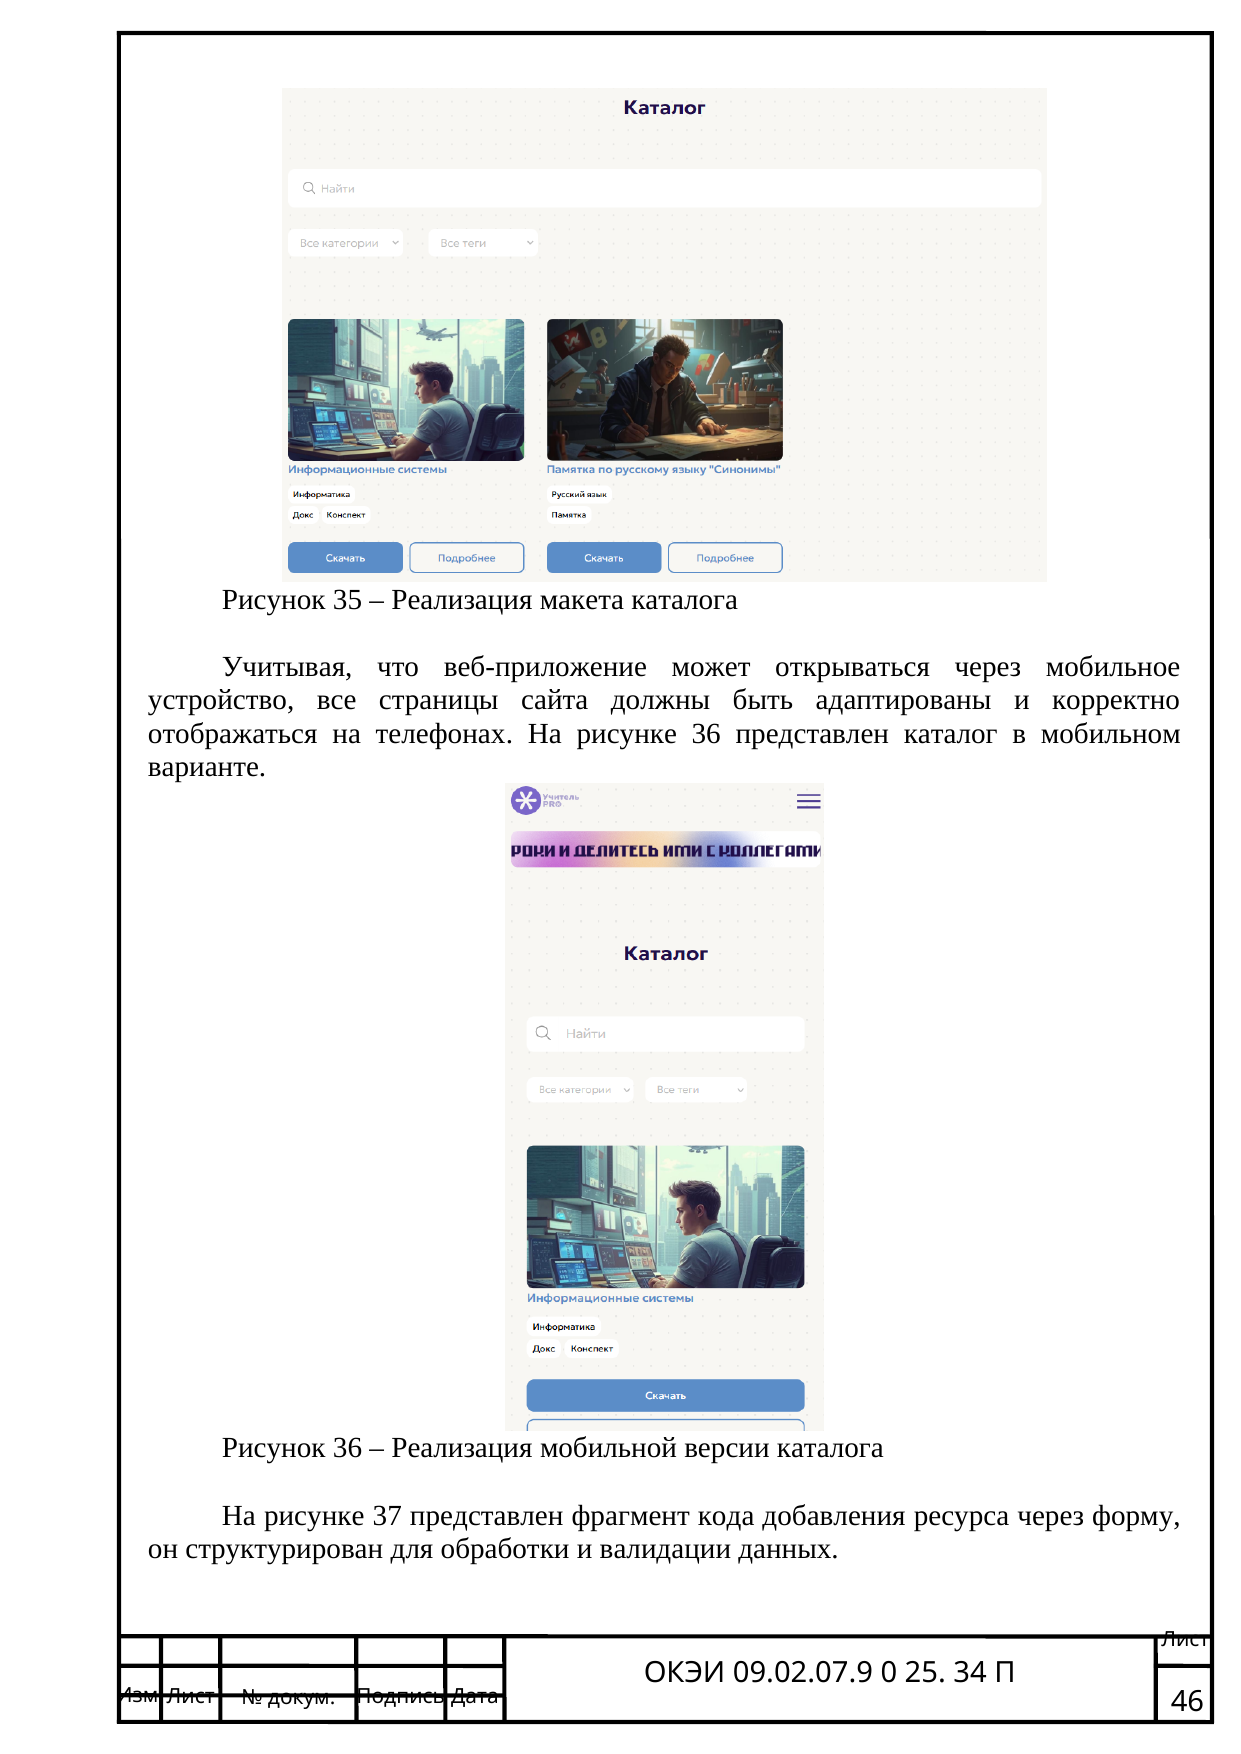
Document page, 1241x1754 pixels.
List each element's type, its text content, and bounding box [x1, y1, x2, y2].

text Рисунок 36 – Реализация мобильной версии каталога [148, 1431, 1181, 1464]
text Учитывая, что веб-приложение может открываться через мобильное устройство, все страницы сайта должны быть адаптированы и корректно отображаться на телефонах. На рисунке 36 представлен каталог в мобильном варианте. [148, 649, 1181, 783]
picture [505, 783, 824, 1431]
text Рисунок 35 – Реализация макета каталога [148, 582, 1181, 615]
picture [282, 88, 1047, 582]
text На рисунке 37 представлен фрагмент кода добавления ресурса через форму, он структурирован для обработки и валидации данных. [148, 1498, 1181, 1565]
